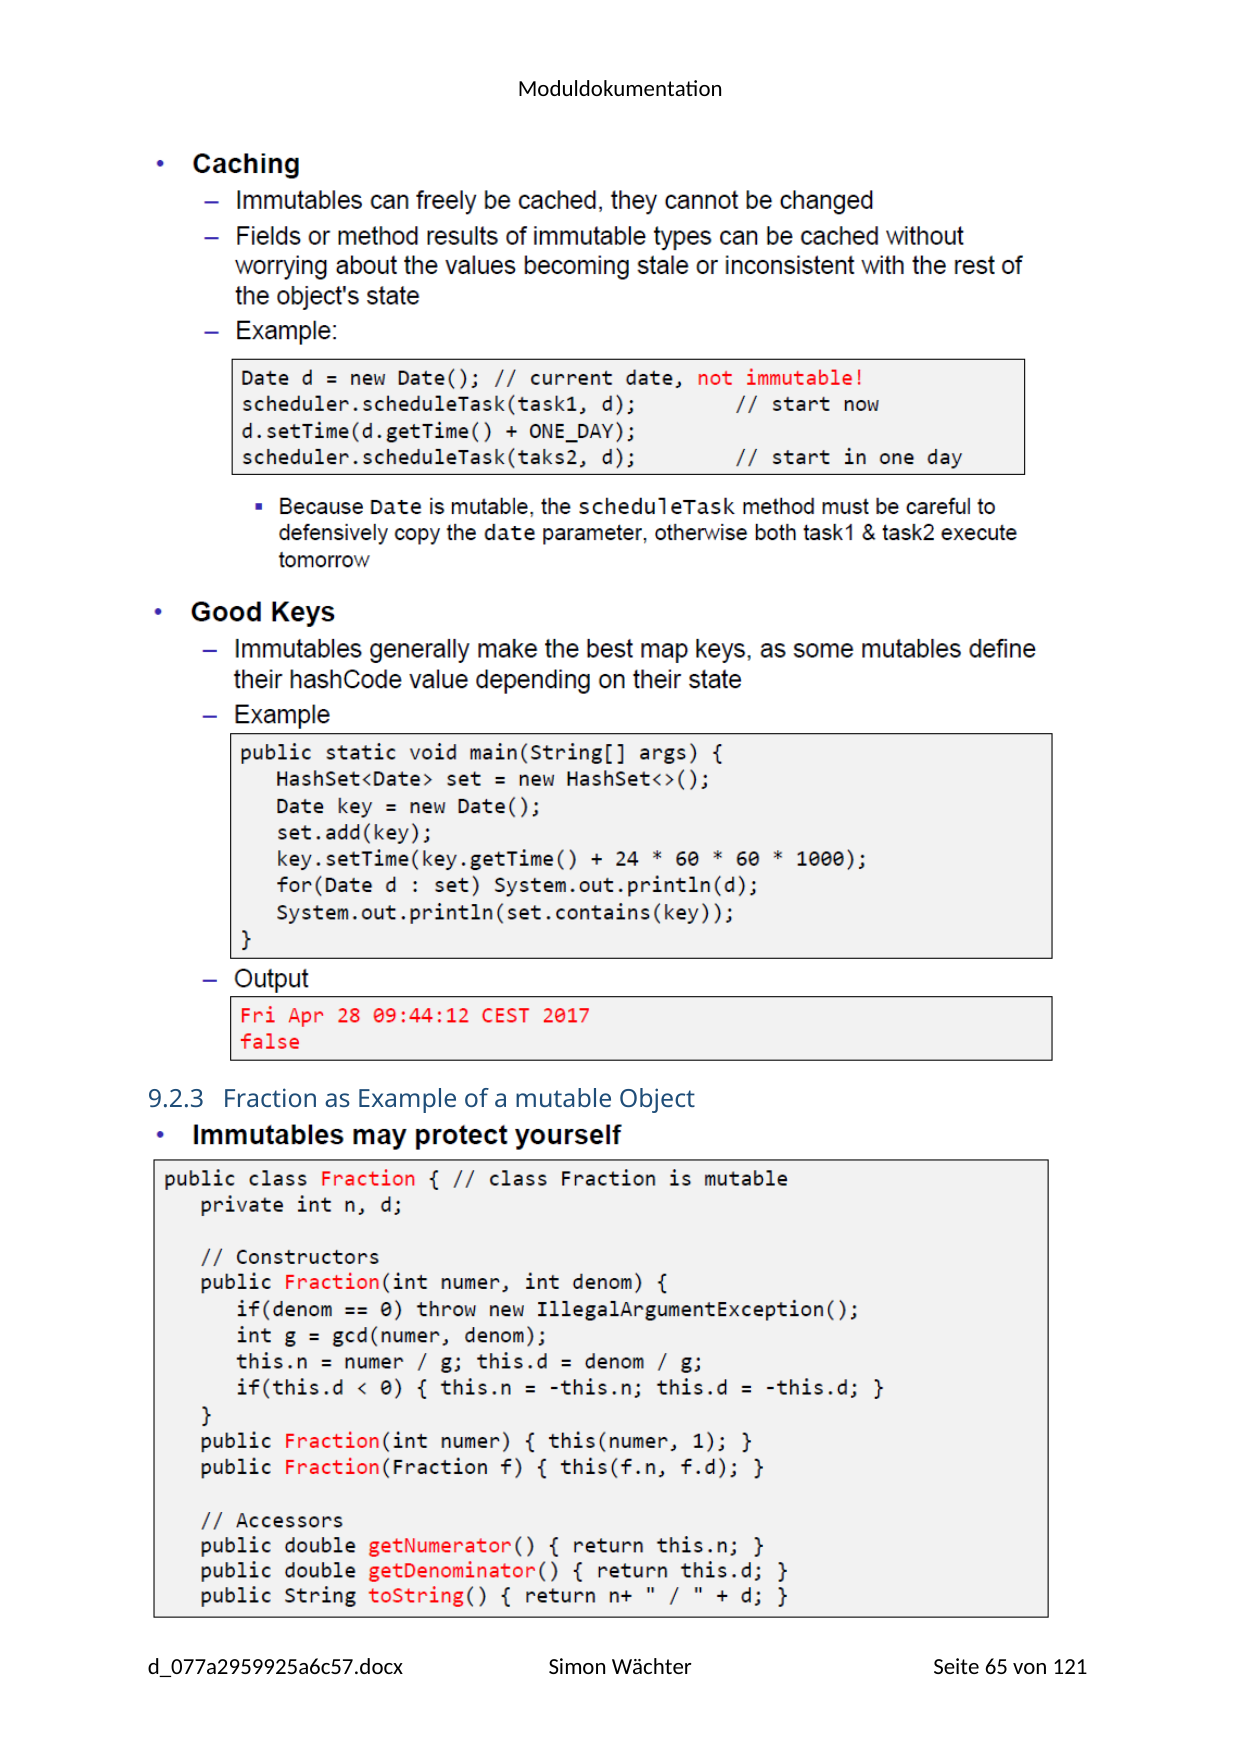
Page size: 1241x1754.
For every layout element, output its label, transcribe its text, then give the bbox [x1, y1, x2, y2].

picture [147, 147, 1048, 576]
picture [147, 594, 1057, 1063]
subtitle Fraction as Example of a mutable Object [148, 1081, 1093, 1115]
picture [147, 1117, 1052, 1621]
